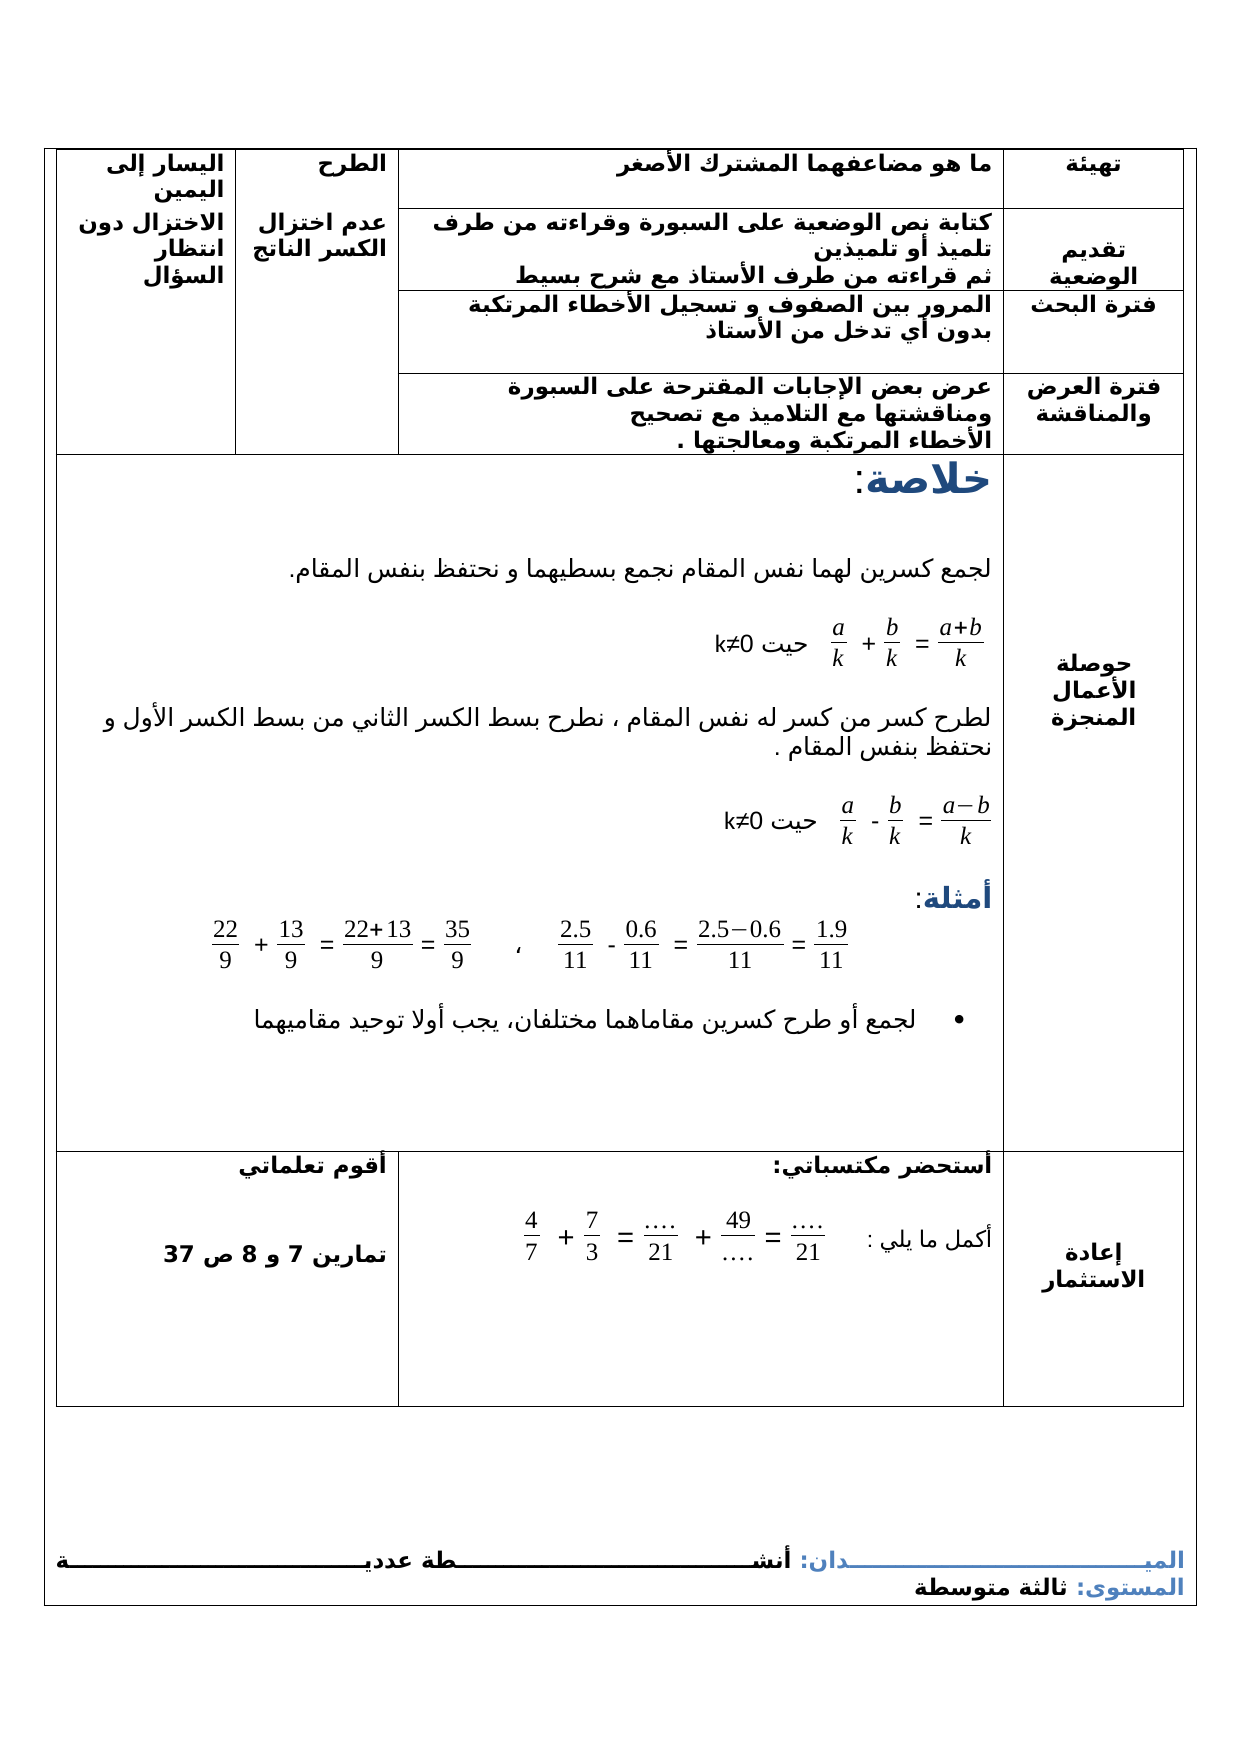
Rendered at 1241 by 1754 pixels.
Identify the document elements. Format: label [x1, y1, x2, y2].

table_header [45, 149, 1196, 1605]
